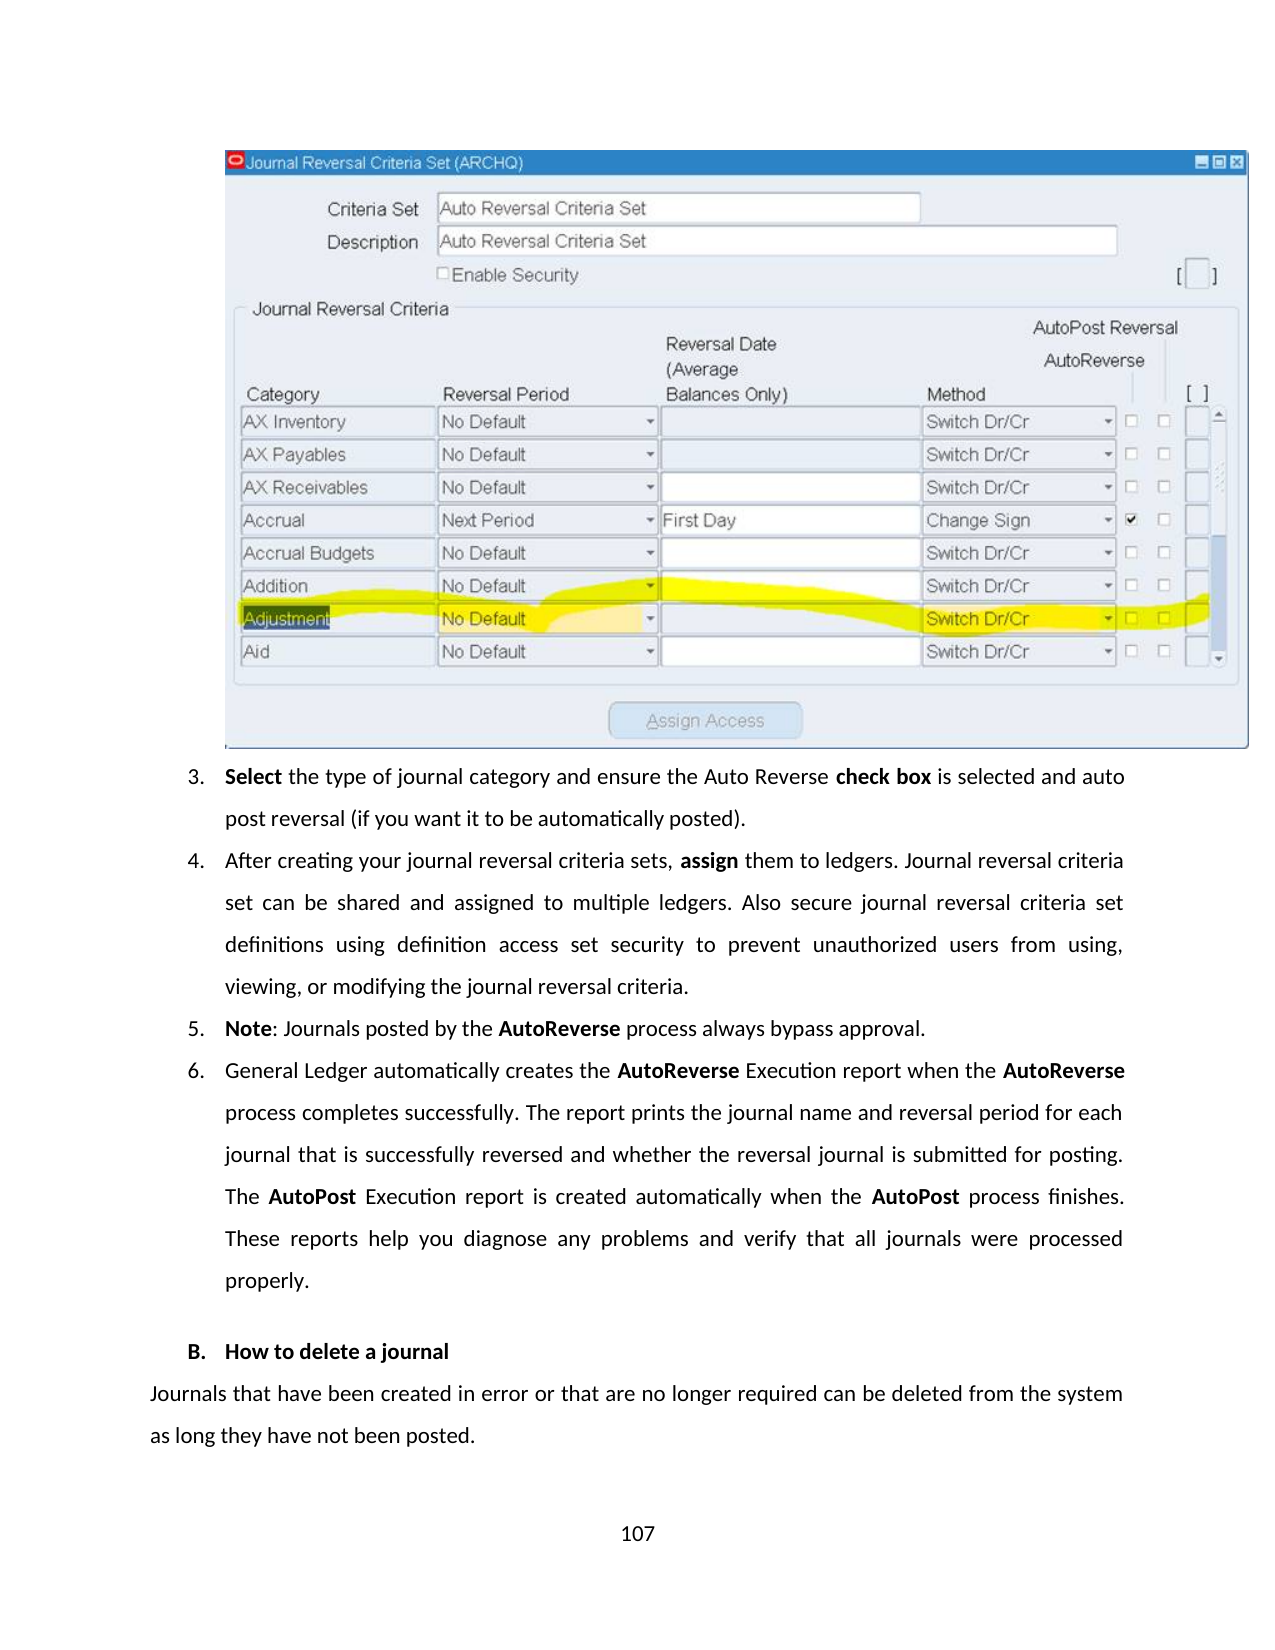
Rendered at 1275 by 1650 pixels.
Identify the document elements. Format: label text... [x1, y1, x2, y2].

list Note: Journals posted by the AutoReverse process always bypass approval. [187, 1014, 1125, 1042]
list After creating your journal reversal criteria sets, assign them to ledgers. Journal reversal criteria set can be shared and assigned to multiple ledgers. Also secure journal reversal criteria set definitions using definition access set security to prevent unauthorized users from using, viewing, or modifying the journal reversal criteria. [187, 846, 1125, 1000]
list General Ledger automatically creates the AutoReverse Execution report when the AutoReverse process completes successfully. The report prints the journal name and reversal period for each journal that is successfully reversed and whether the reversal journal is submitted for posting. The AutoPost Execution report is created automatically when the AutoPost process finishes. These reports help you diagnose any problems and verify that all journals were processed properly. [187, 1056, 1125, 1294]
subtitle How to delete a journal [187, 1337, 1125, 1365]
text Journals that have been created in error or that are no longer required can be deleted from the system as long they have not been posted. [150, 1379, 1125, 1449]
picture [225, 150, 1249, 749]
list Select the type of journal category and ensure the Auto Reverse check box is selected and auto post reversal (if you want it to be automatically posted). [187, 762, 1125, 832]
